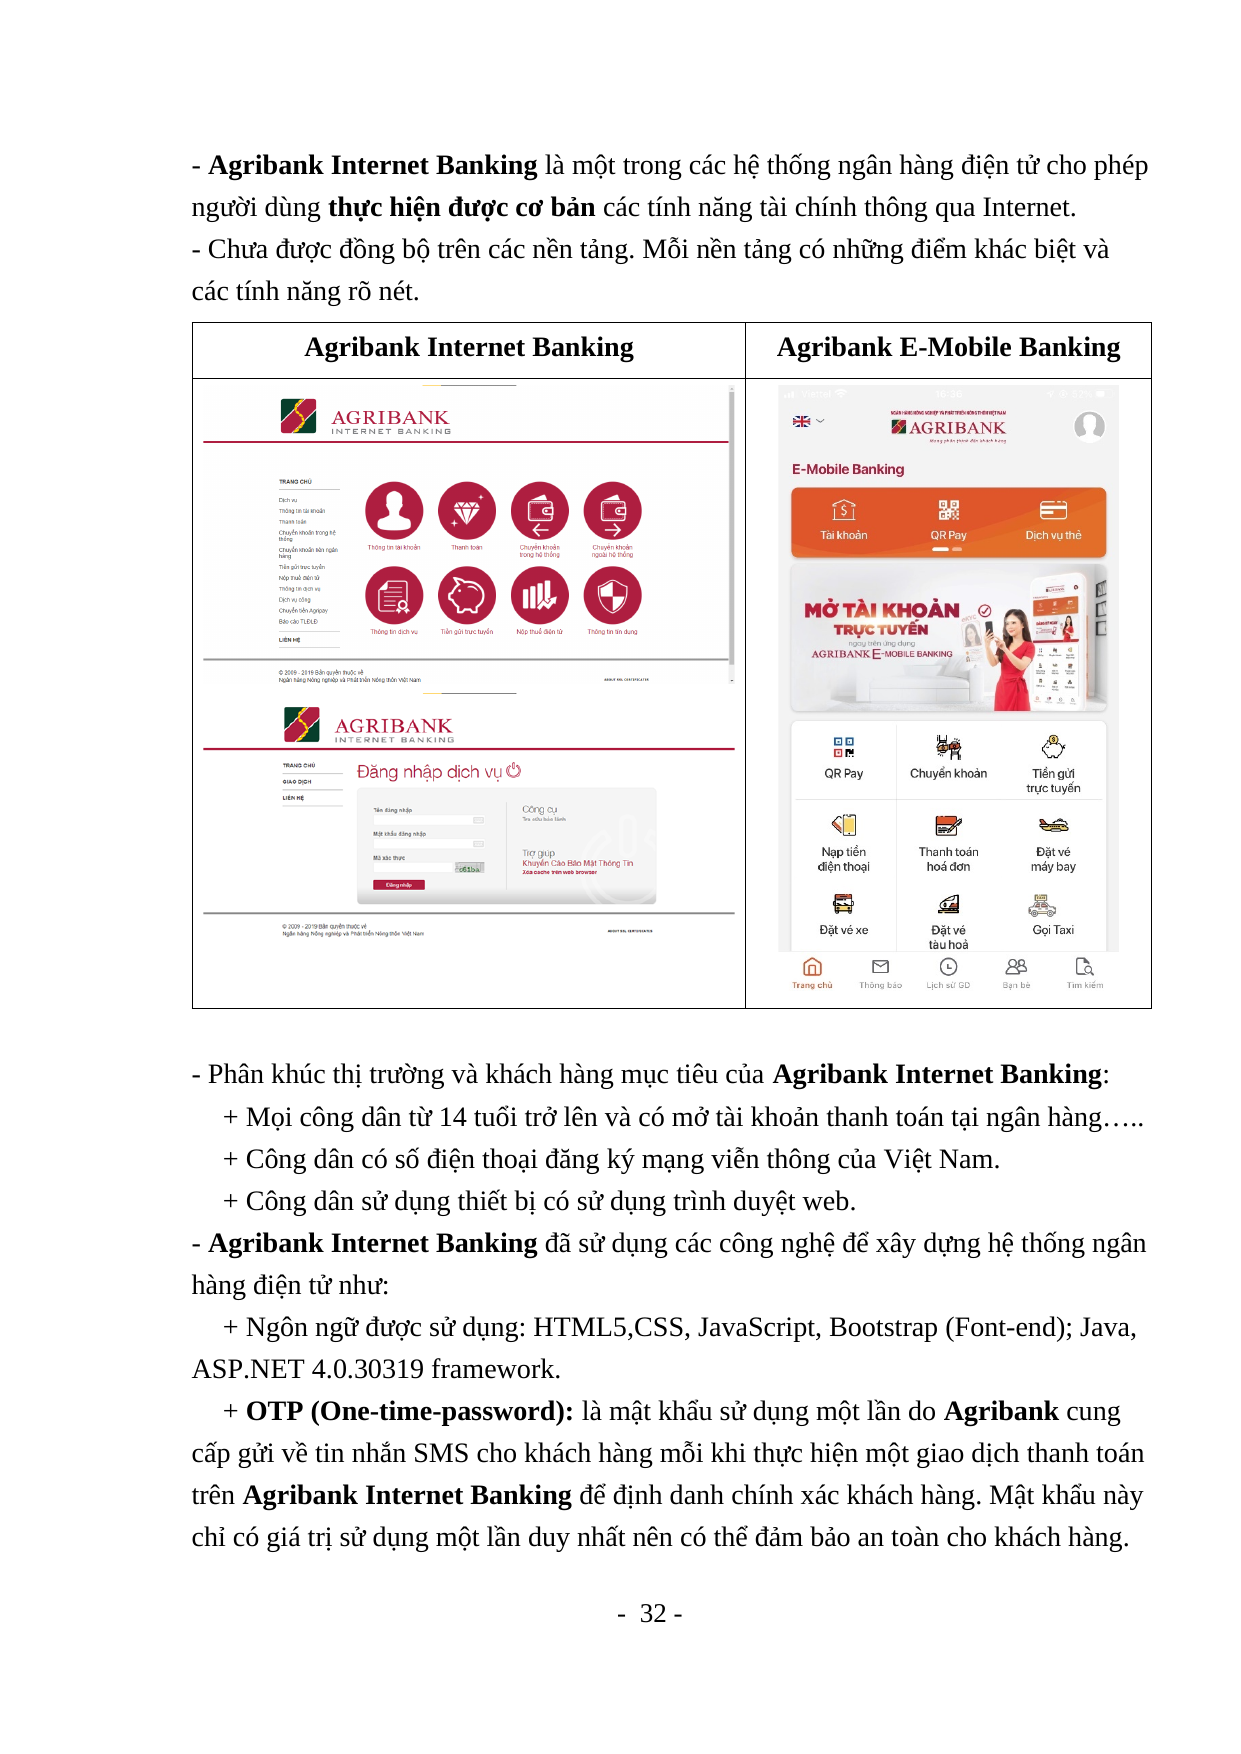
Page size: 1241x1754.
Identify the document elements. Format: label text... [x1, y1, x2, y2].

list + Mọi công dân từ 14 tuổi trở lên và có mở tài khoản thanh toán tại ngân hàng….. [191, 1099, 1152, 1132]
list + Ngôn ngữ được sử dụng: HTML5,CSS, JavaScript, Bootstrap (Font-end); Java, ASP.NET 4.0.30319 framework. [191, 1310, 1152, 1384]
list - Agribank Internet Banking là một trong các hệ thống ngân hàng điện tử cho phép người dùng thực hiện được cơ bản các tính năng tài chính thông qua Internet. [191, 148, 1152, 222]
list - Chưa được đồng bộ trên các nền tảng. Mỗi nền tảng có những điểm khác biệt và các tính năng rõ nét. [191, 232, 1152, 306]
list + Công dân có số điện thoại đăng ký mạng viễn thông của Việt Nam. [191, 1142, 1152, 1174]
table_header Agribank Internet Banking [193, 323, 745, 378]
picture [203, 693, 735, 993]
list - Agribank Internet Banking đã sử dụng các công nghệ để xây dựng hệ thống ngân hàng điện tử như: [191, 1226, 1152, 1300]
picture [778, 385, 1119, 991]
table_header Agribank E-Mobile Banking [746, 323, 1151, 378]
list + Công dân sử dụng thiết bị có sử dụng trình duyệt web. [191, 1184, 1152, 1216]
table_cell [193, 379, 745, 1008]
table_cell [746, 379, 1151, 1008]
list - Phân khúc thị trường và khách hàng mục tiêu của Agribank Internet Banking: [191, 1057, 1152, 1090]
picture [203, 385, 735, 684]
list + OTP (One-time-password): là mật khẩu sử dụng một lần do Agribank cung cấp gửi về tin nhắn SMS cho khách hàng mỗi khi thực hiện một giao dịch thanh toán trên Agribank Internet Banking để định danh chính xác khách hàng. Mật khẩu này chỉ có giá trị sử dụng một lần duy nhất nên có thể đảm bảo an toàn cho khách hàng. [191, 1394, 1152, 1553]
